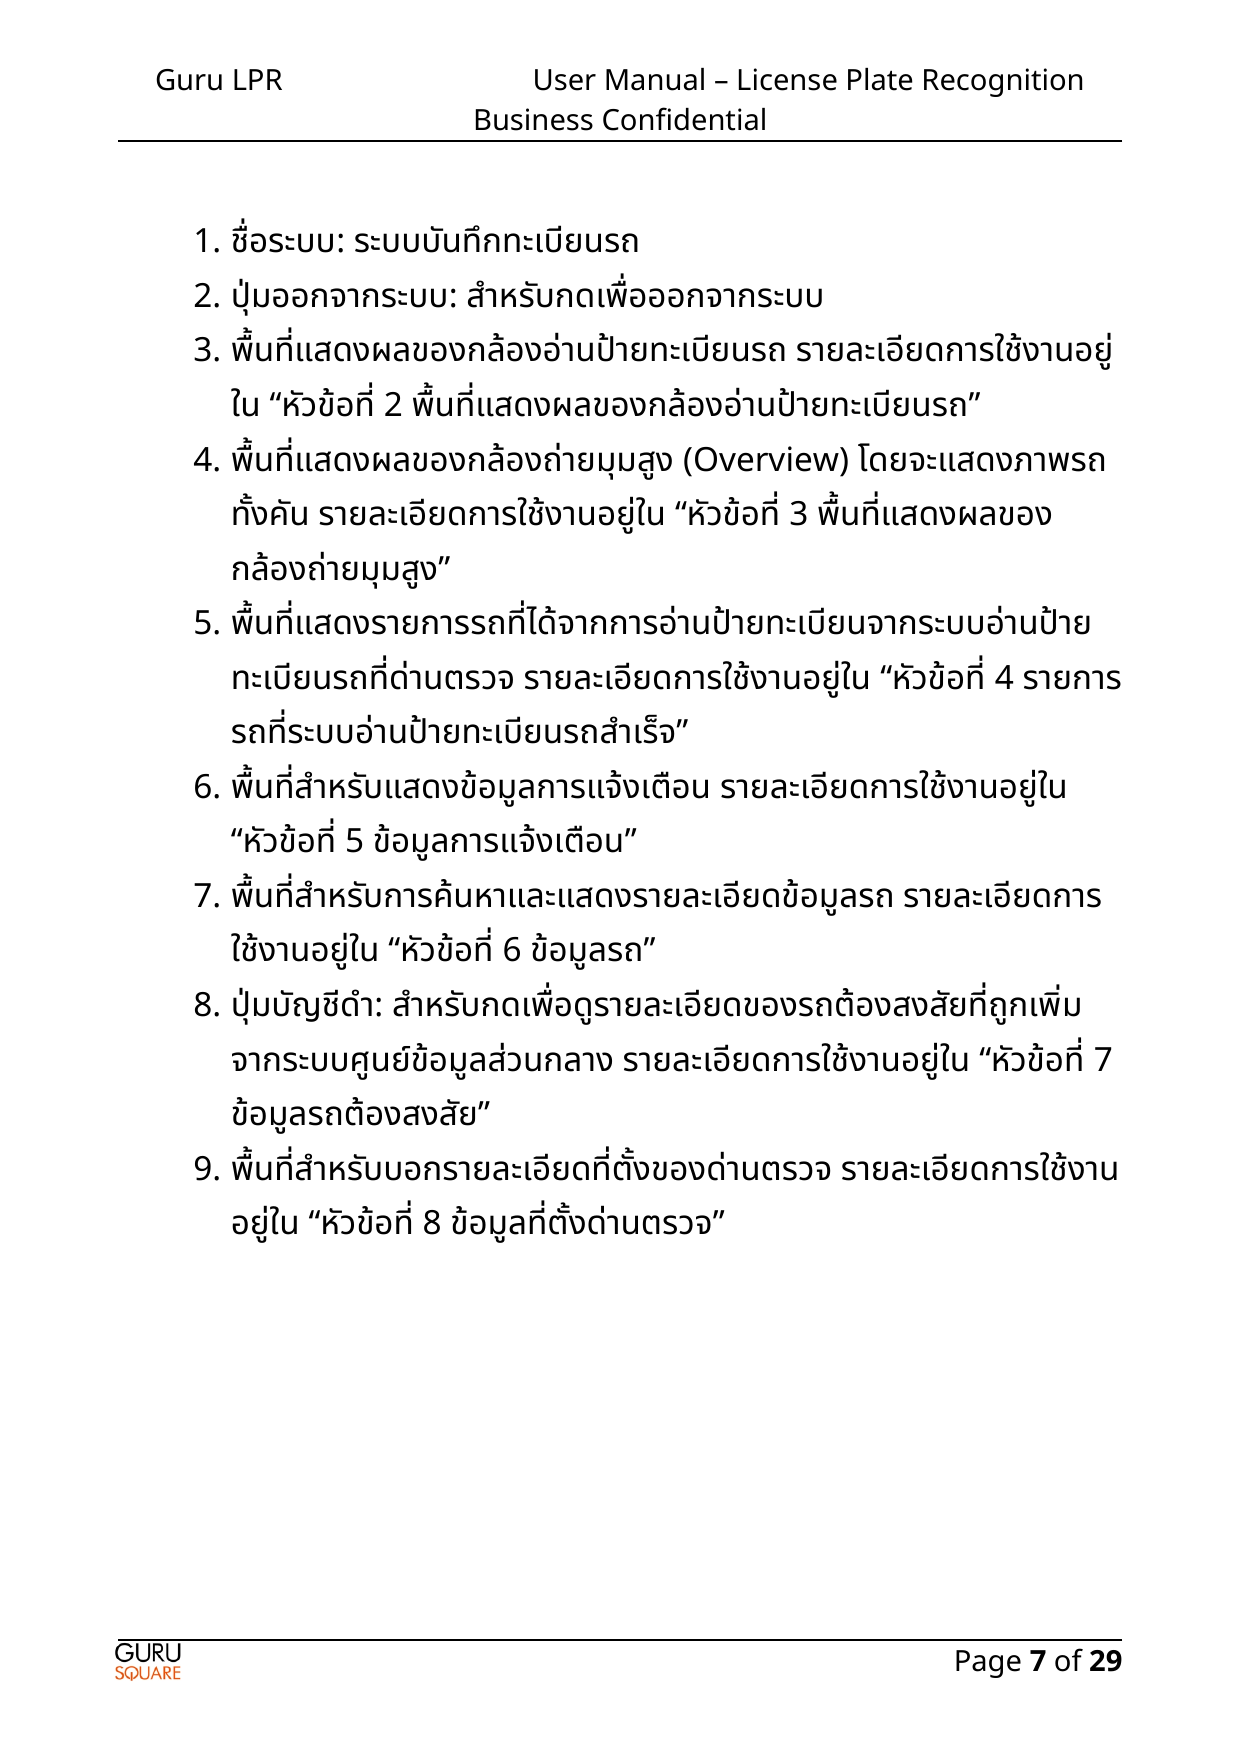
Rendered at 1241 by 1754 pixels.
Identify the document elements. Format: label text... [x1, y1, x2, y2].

list พื้นที่แสดงรายการรถที่ได้จากการอ่านป้ายทะเบียนจากระบบอ่านป้ายทะเบียนรถที่ด่านตรวจ รายละเอียดการใช้งานอยู่ใน “หัวข้อที่ 4 รายการรถที่ระบบอ่านป้ายทะเบียนรถสำเร็จ” [193, 599, 1122, 758]
list พื้นที่สำหรับบอกรายละเอียดที่ตั้งของด่านตรวจ รายละเอียดการใช้งานอยู่ใน “หัวข้อที่ 8 ข้อมูลที่ตั้งด่านตรวจ” [193, 1144, 1122, 1249]
picture [113, 1641, 183, 1682]
list พื้นที่สำหรับแสดงข้อมูลการแจ้งเตือน รายละเอียดการใช้งานอยู่ใน “หัวข้อที่ 5 ข้อมูลการแจ้งเตือน” [193, 762, 1122, 868]
list ปุ่มออกจากระบบ: สำหรับกดเพื่อออกจากระบบ [193, 272, 1122, 322]
list ชื่อระบบ: ระบบบันทึกทะเบียนรถ [193, 217, 1122, 268]
list พื้นที่แสดงผลของกล้องถ่ายมุมสูง (Overview) โดยจะแสดงภาพรถทั้งคัน รายละเอียดการใช้งานอยู่ใน “หัวข้อที่ 3 พื้นที่แสดงผลของกล้องถ่ายมุมสูง” [193, 435, 1122, 595]
list พื้นที่สำหรับการค้นหาและแสดงรายละเอียดข้อมูลรถ รายละเอียดการใช้งานอยู่ใน “หัวข้อที่ 6 ข้อมูลรถ” [193, 872, 1122, 977]
list พื้นที่แสดงผลของกล้องอ่านป้ายทะเบียนรถ รายละเอียดการใช้งานอยู่ใน “หัวข้อที่ 2 พื้นที่แสดงผลของกล้องอ่านป้ายทะเบียนรถ” [193, 326, 1122, 431]
list ปุ่มบัญชีดำ: สำหรับกดเพื่อดูรายละเอียดของรถต้องสงสัยที่ถูกเพิ่มจากระบบศูนย์ข้อมูลส่วนกลาง รายละเอียดการใช้งานอยู่ใน “หัวข้อที่ 7 ข้อมูลรถต้องสงสัย” [193, 981, 1122, 1140]
